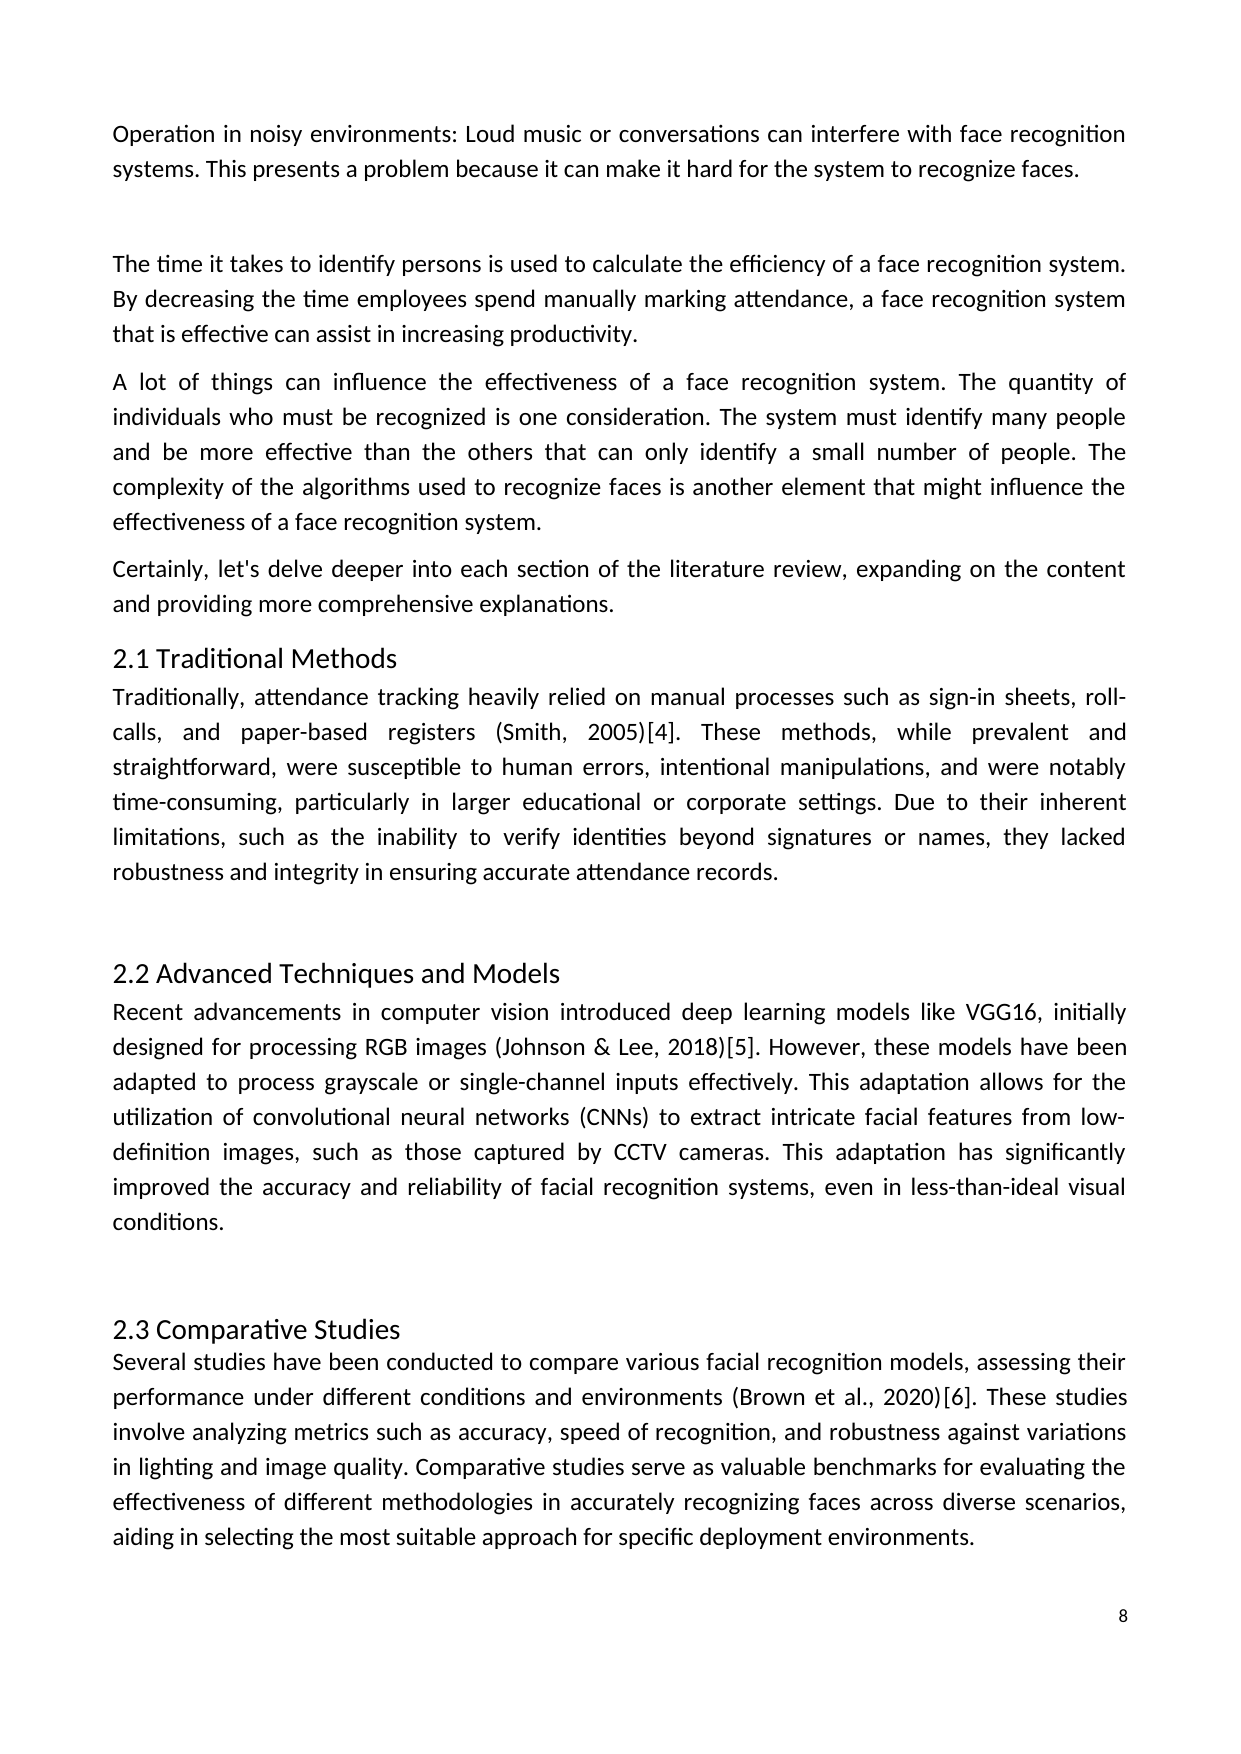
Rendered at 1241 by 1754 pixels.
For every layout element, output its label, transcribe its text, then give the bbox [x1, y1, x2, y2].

text Recent advancements in computer vision introduced deep learning models like VGG16, initially designed for processing RGB images (Johnson & Lee, 2018)[5]. However, these models have been adapted to process grayscale or single-channel inputs effectively. This adaptation allows for the utilization of convolutional neural networks (CNNs) to extract intricate facial features from low-definition images, such as those captured by CCTV cameras. This adaptation has significantly improved the accuracy and reliability of facial recognition systems, even in less-than-ideal visual conditions. [112, 996, 1128, 1236]
text Traditionally, attendance tracking heavily relied on manual processes such as sign-in sheets, roll-calls, and paper-based registers (Smith, 2005)[4]. These methods, while prevalent and straightforward, were susceptible to human errors, intentional manipulations, and were notably time-consuming, particularly in larger educational or corporate settings. Due to their inherent limitations, such as the inability to verify identities beyond signatures or names, they lacked robustness and integrity in ensuring accurate attendance records. [112, 681, 1128, 886]
text Several studies have been conducted to compare various facial recognition models, assessing their performance under different conditions and environments (Brown et al., 2020)[6]. These studies involve analyzing metrics such as accuracy, speed of recognition, and robustness against variations in lighting and image quality. Comparative studies serve as valuable benchmarks for evaluating the effectiveness of different methodologies in accurately recognizing faces across diverse scenarios, aiding in selecting the most suitable approach for specific deployment environments. [112, 1347, 1128, 1552]
text Operation in noisy environments: Loud music or conversations can interfere with face recognition systems. This presents a problem because it can make it hard for the system to recognize faces. [112, 118, 1128, 184]
subtitle 2.2 Advanced Techniques and Models [112, 955, 1128, 991]
subtitle 2.1 Traditional Methods [112, 640, 1128, 675]
text A lot of things can influence the effectiveness of a face recognition system. The quantity of individuals who must be recognized is one consideration. The system must identify many people and be more effective than the others that can only identify a small number of people. The complexity of the algorithms used to recognize faces is another element that might influence the effectiveness of a face recognition system. [112, 366, 1128, 536]
subtitle 2.3 Comparative Studies [112, 1311, 1128, 1347]
text Certainly, let's delve deeper into each section of the literature review, expanding on the content and providing more comprehensive explanations. [112, 553, 1128, 619]
text The time it takes to identify persons is used to calculate the efficiency of a face recognition system. By decreasing the time employees spend manually marking attendance, a face recognition system that is effective can assist in increasing productivity. [112, 248, 1128, 349]
